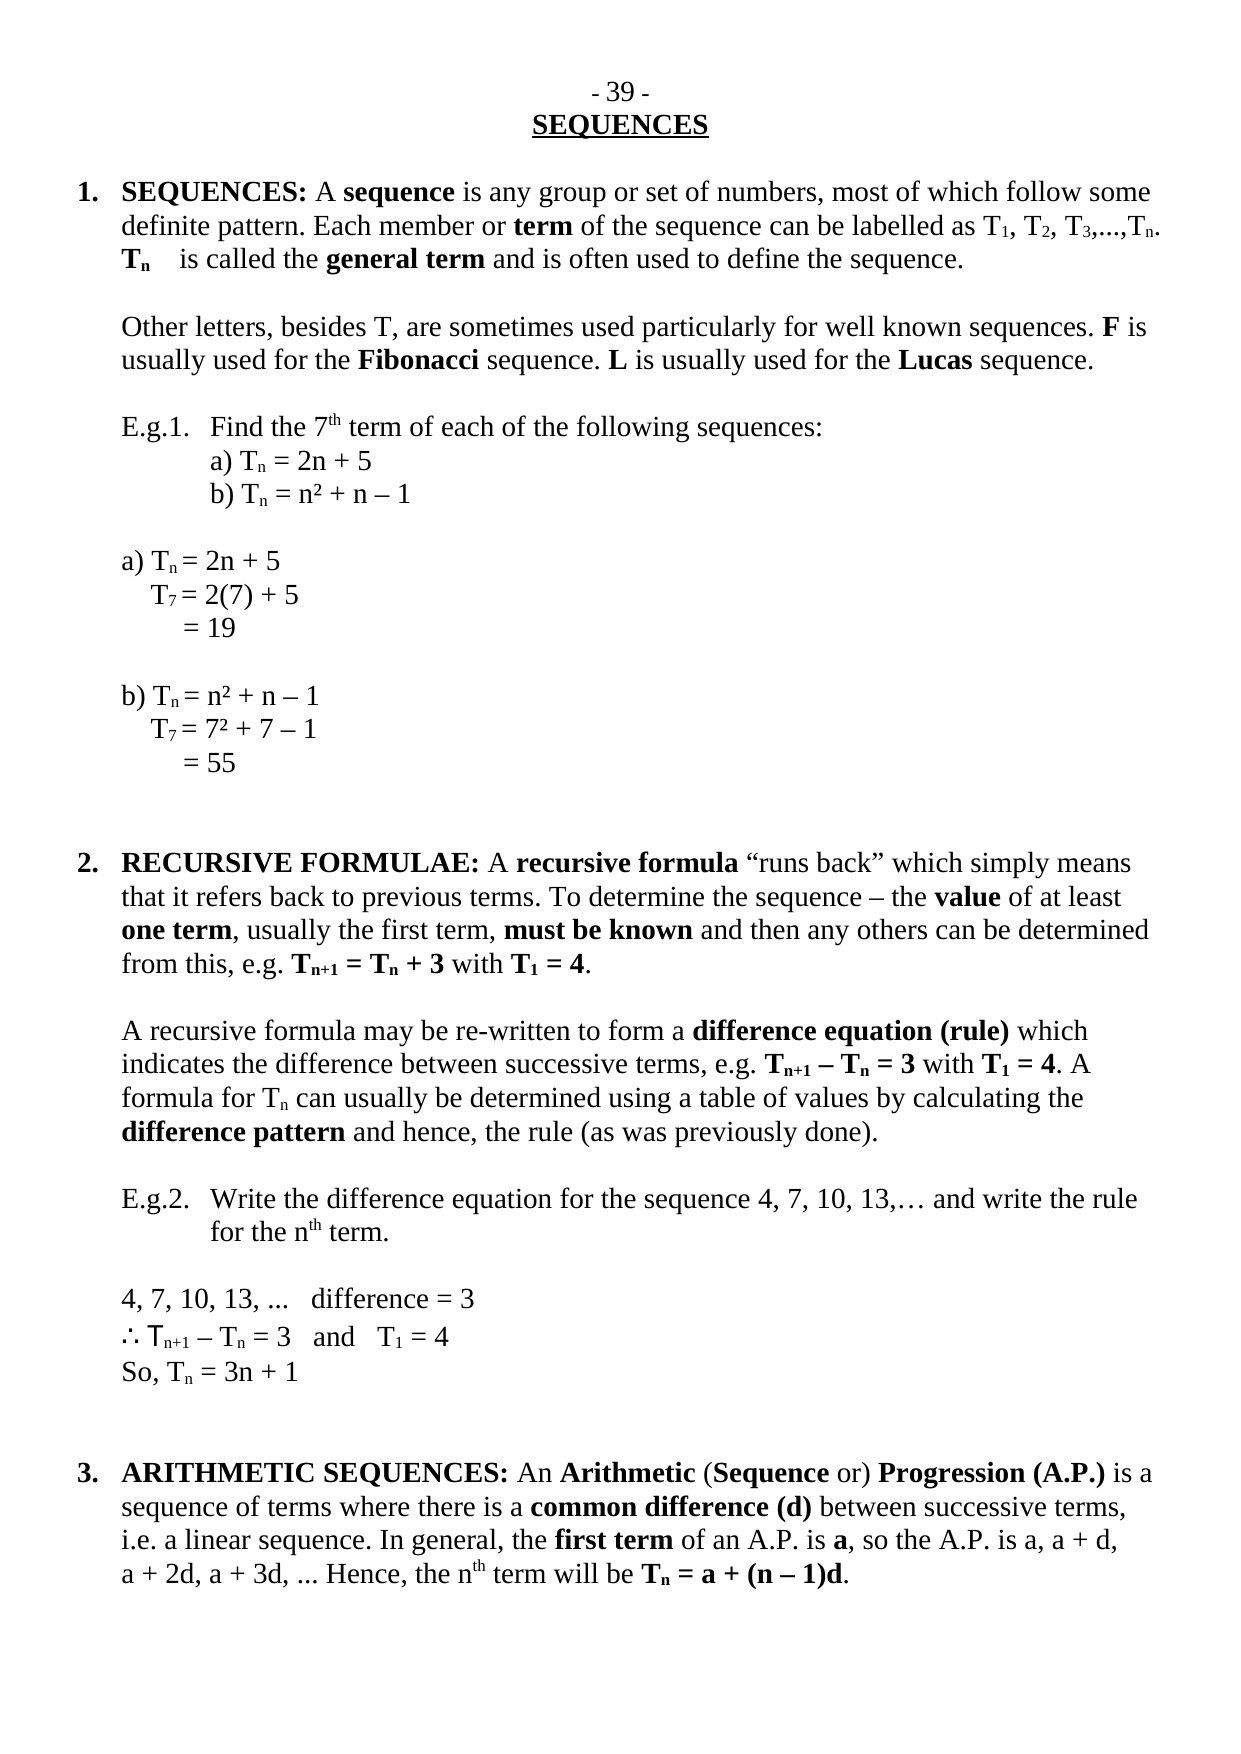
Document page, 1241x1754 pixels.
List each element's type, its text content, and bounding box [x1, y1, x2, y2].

text 4, 7, 10, 13, ... difference = 3 [77, 1281, 1163, 1315]
text Other letters, besides T, are sometimes used particularly for well known sequences. F is usually used for the Fibonacci sequence. L is usually used for the Lucas sequence. [77, 309, 1163, 376]
text b) Tn = n² + n – 1 [81, 678, 1163, 711]
text = 55 [81, 745, 1163, 778]
text 3. ARITHMETIC SEQUENCES: An Arithmetic (Sequence or) Progression (A.P.) is a sequence of terms where there is a common difference (d) between successive terms, i.e. a linear sequence. In general, the first term of an A.P. is a, so the A.P. is a, a + d, a + 2d, a + 3d, ... Hence, the nth term will be Tn = a + (n – 1)d. [77, 1455, 1163, 1589]
text 2. RECURSIVE FORMULAE: A recursive formula “runs back” which simply means that it refers back to previous terms. To determine the sequence – the value of at least one term, usually the first term, must be known and then any others can be determined from this, e.g. Tn+1 = Tn + 3 with T1 = 4. [77, 845, 1163, 979]
text b) Tn = n² + n – 1 [77, 476, 1163, 510]
text ∴ Tn+1 – Tn = 3 and T1 = 4 [77, 1315, 1163, 1354]
text So, Tn = 3n + 1 [77, 1354, 1163, 1388]
text SEQUENCES [77, 107, 1163, 141]
text E.g.2. Write the difference equation for the sequence 4, 7, 10, 13,… and write the rule for the nth term. [77, 1181, 1163, 1248]
text T7 = 2(7) + 5 [81, 577, 1163, 611]
text A recursive formula may be re-written to form a difference equation (rule) which indicates the difference between successive terms, e.g. Tn+1 – Tn = 3 with T1 = 4. A formula for Tn can usually be determined using a table of values by calculating the difference pattern and hence, the rule (as was previously done). [77, 1013, 1163, 1147]
text = 19 [81, 611, 1163, 644]
text a) Tn = 2n + 5 [81, 543, 1163, 577]
text T7 = 7² + 7 – 1 [81, 711, 1163, 745]
text 1. SEQUENCES: A sequence is any group or set of numbers, most of which follow some definite pattern. Each member or term of the sequence can be labelled as T1, T2, T3,...,Tn. Tn is called the general term and is often used to define the sequence. [77, 174, 1163, 275]
text E.g.1. Find the 7th term of each of the following sequences: [77, 409, 1163, 443]
text a) Tn = 2n + 5 [77, 443, 1163, 476]
